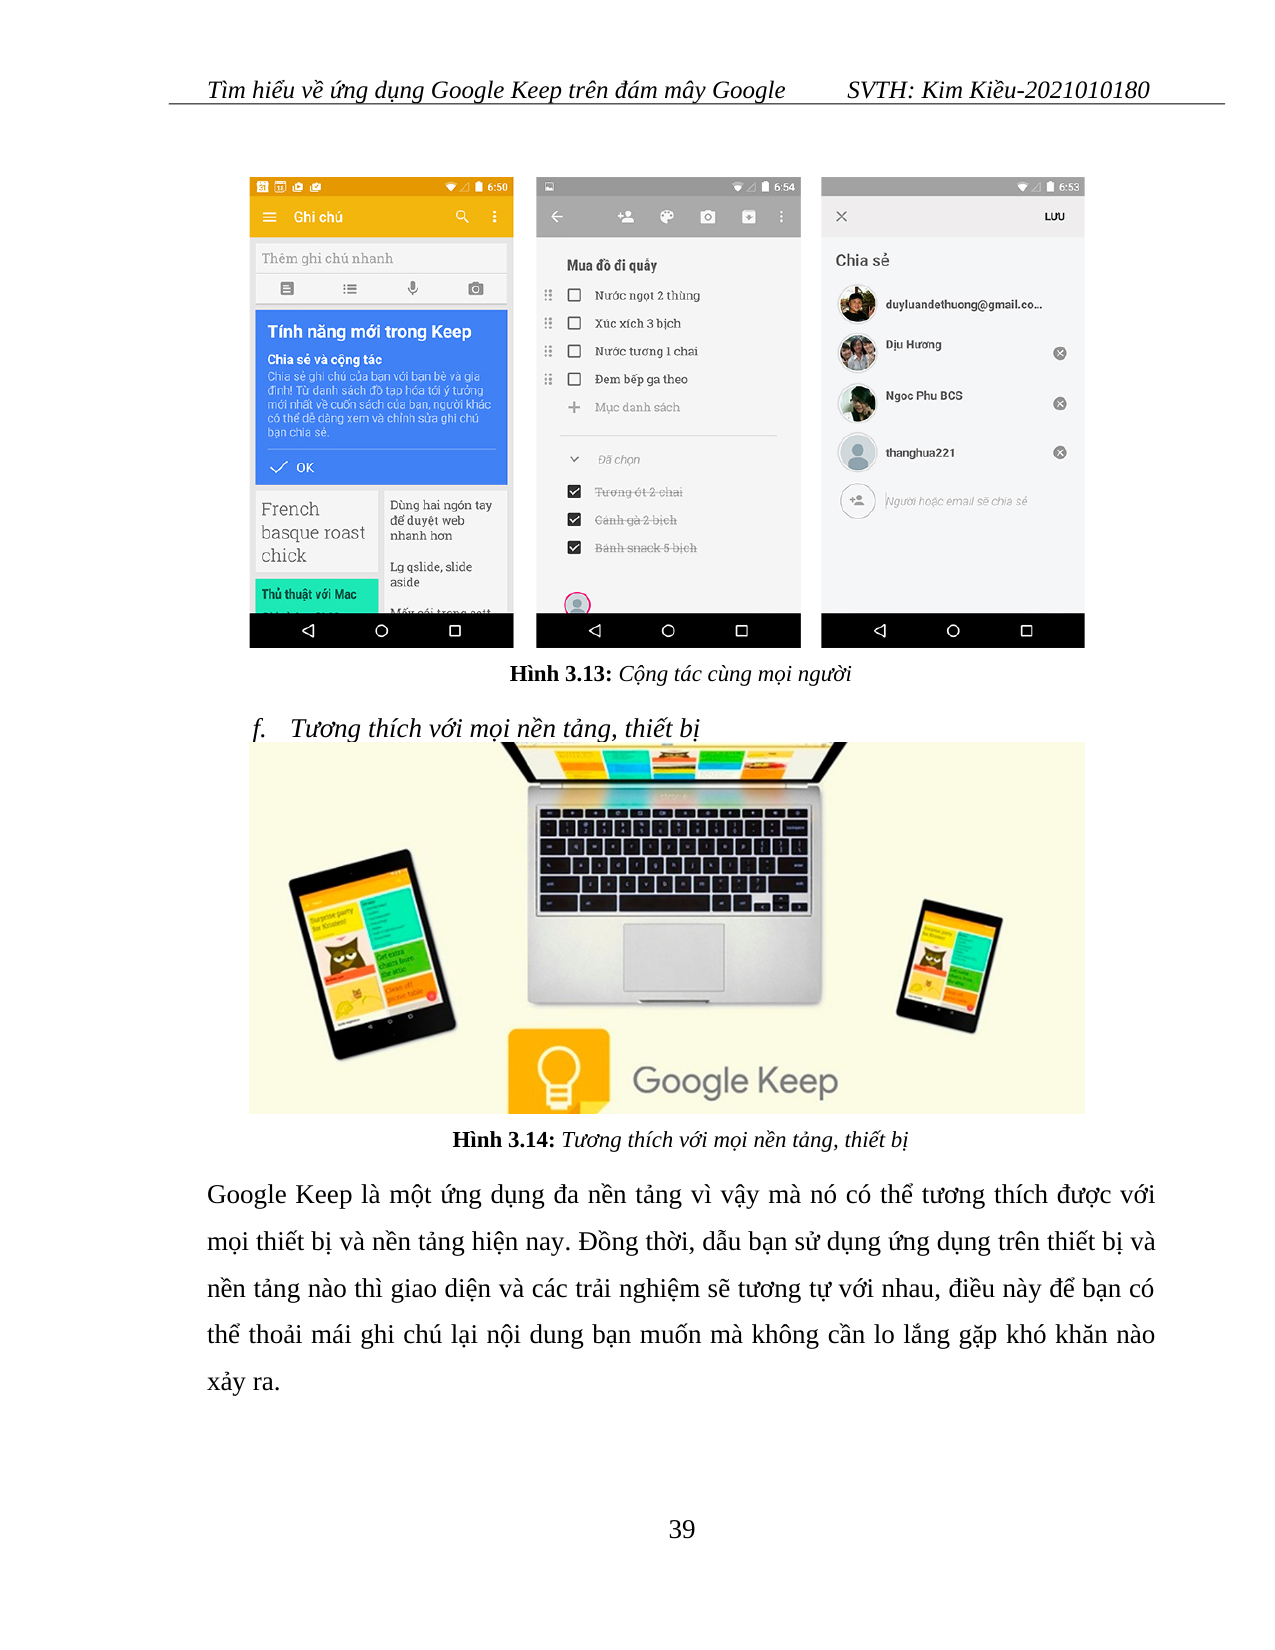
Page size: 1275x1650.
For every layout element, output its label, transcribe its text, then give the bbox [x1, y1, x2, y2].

text Google Keep là một ứng dụng đa nền tảng vì vậy mà nó có thể tương thích được với mọi thiết bị và nền tảng hiện nay. Đồng thời, dẫu bạn sử dụng ứng dụng trên thiết bị và nền tảng nào thì giao diện và các trải nghiệm sẽ tương tự với nhau, điều này để bạn có thể thoải mái ghi chú lại nội dung bạn muốn mà không cần lo lắng gặp khó khăn nào xảy ra. [207, 1178, 1157, 1396]
text Hình 3.13: Cộng tác cùng mọi người [207, 660, 1157, 686]
picture [249, 177, 1085, 648]
list Tương thích với mọi nền tảng, thiết bị [252, 712, 1157, 743]
text Hình 3.14: Tương thích với mọi nền tảng, thiết bị [207, 1126, 1157, 1153]
picture [248, 742, 1086, 1114]
